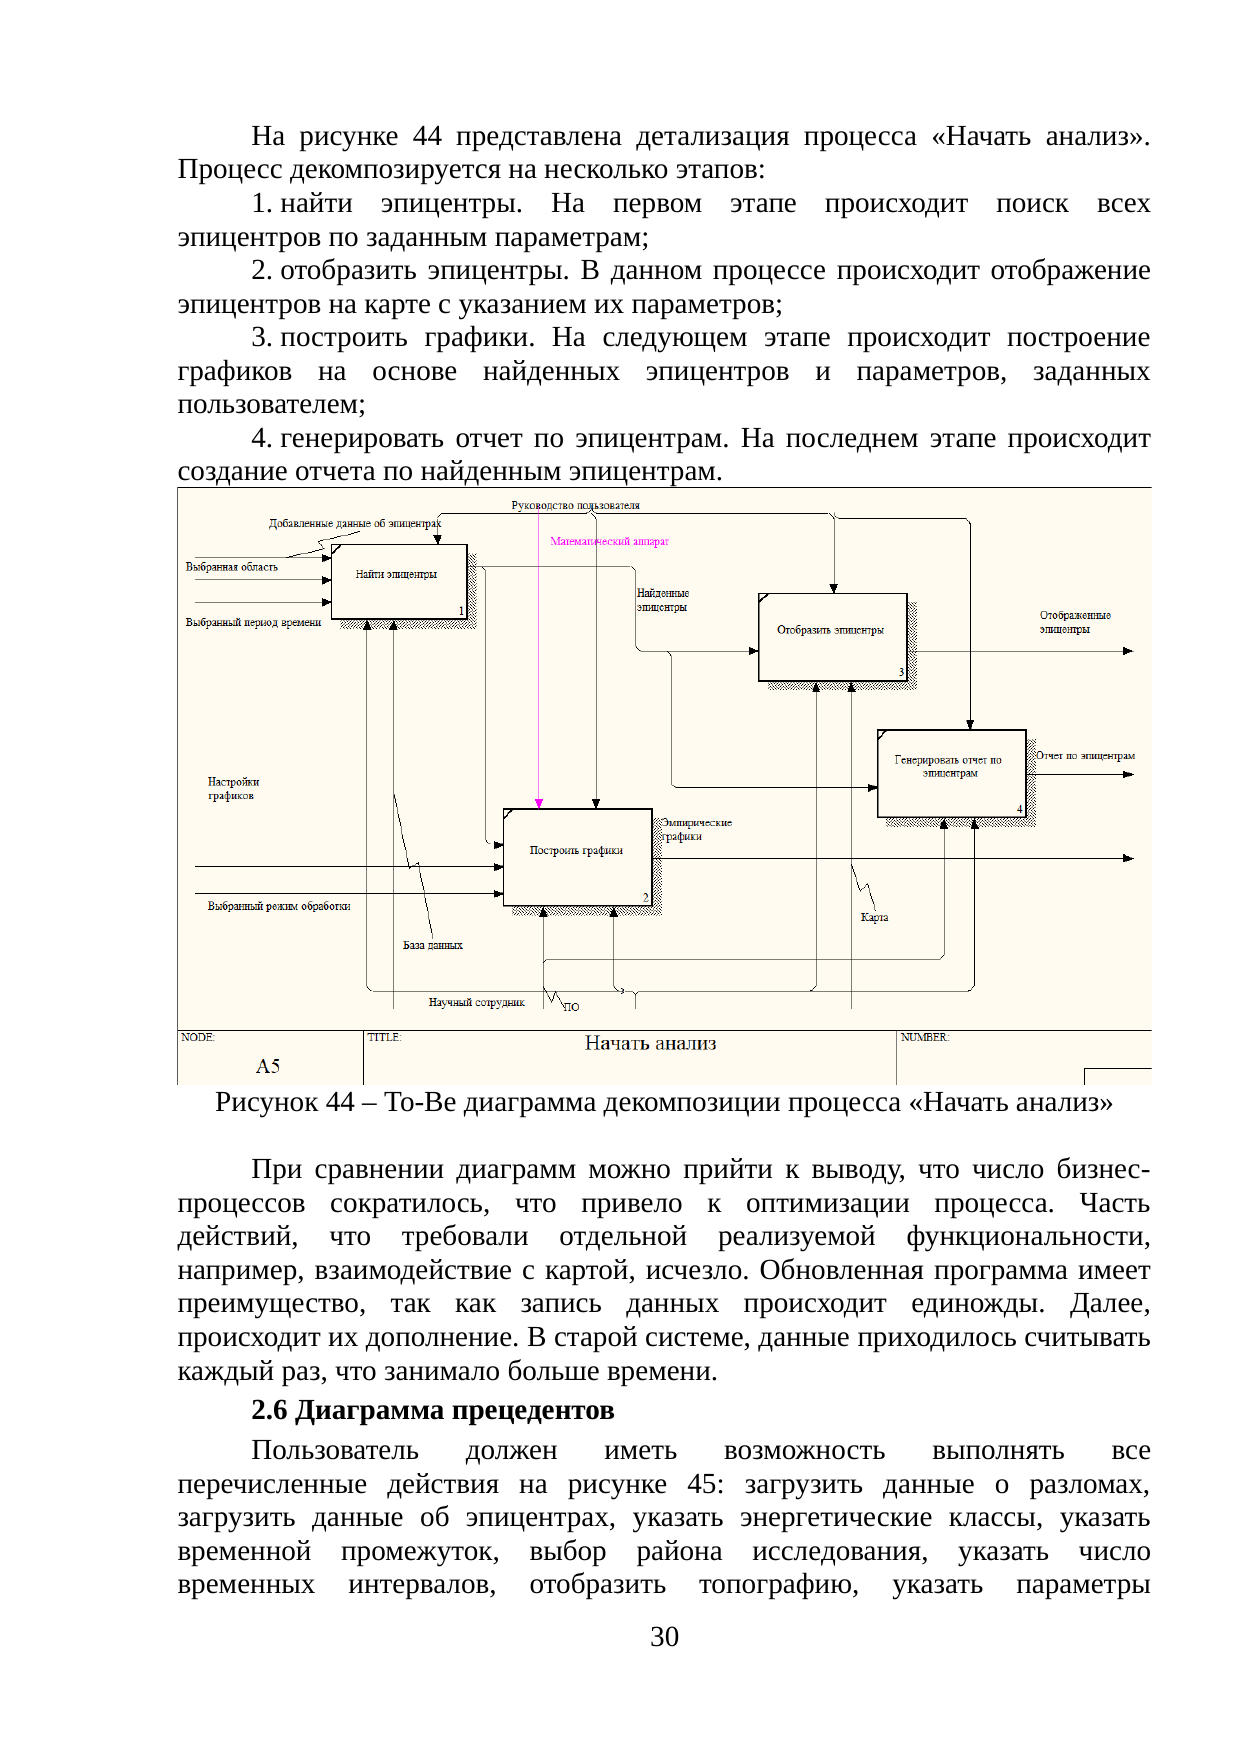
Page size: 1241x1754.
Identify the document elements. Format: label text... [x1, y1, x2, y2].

list построить графики. На следующем этапе происходит построение графиков на основе найденных эпицентров и параметров, заданных пользователем; [177, 319, 1152, 420]
text На рисунке 44 представлена детализация процесса «Начать анализ». Процесс декомпозируется на несколько этапов: [177, 118, 1152, 185]
picture [177, 487, 1152, 1085]
text Рисунок 44 – To-Be диаграмма декомпозиции процесса «Начать анализ» [177, 1085, 1152, 1118]
list генерировать отчет по эпицентрам. На последнем этапе происходит создание отчета по найденным эпицентрам. [177, 420, 1152, 487]
list найти эпицентры. На первом этапе происходит поиск всех эпицентров по заданным параметрам; [177, 185, 1152, 252]
list отобразить эпицентры. В данном процессе происходит отображение эпицентров на карте с указанием их параметров; [177, 252, 1152, 319]
text 2.6 Диаграмма прецедентов [177, 1392, 1152, 1426]
text При сравнении диаграмм можно прийти к выводу, что число бизнес-процессов сократилось, что привело к оптимизации процесса. Часть действий, что требовали отдельной реализуемой функциональности, например, взаимодействие с картой, исчезло. Обновленная программа имеет преимущество, так как запись данных происходит единожды. Далее, происходит их дополнение. В старой системе, данные приходилось считывать каждый раз, что занимало больше времени. [177, 1151, 1152, 1386]
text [177, 1432, 1152, 1600]
